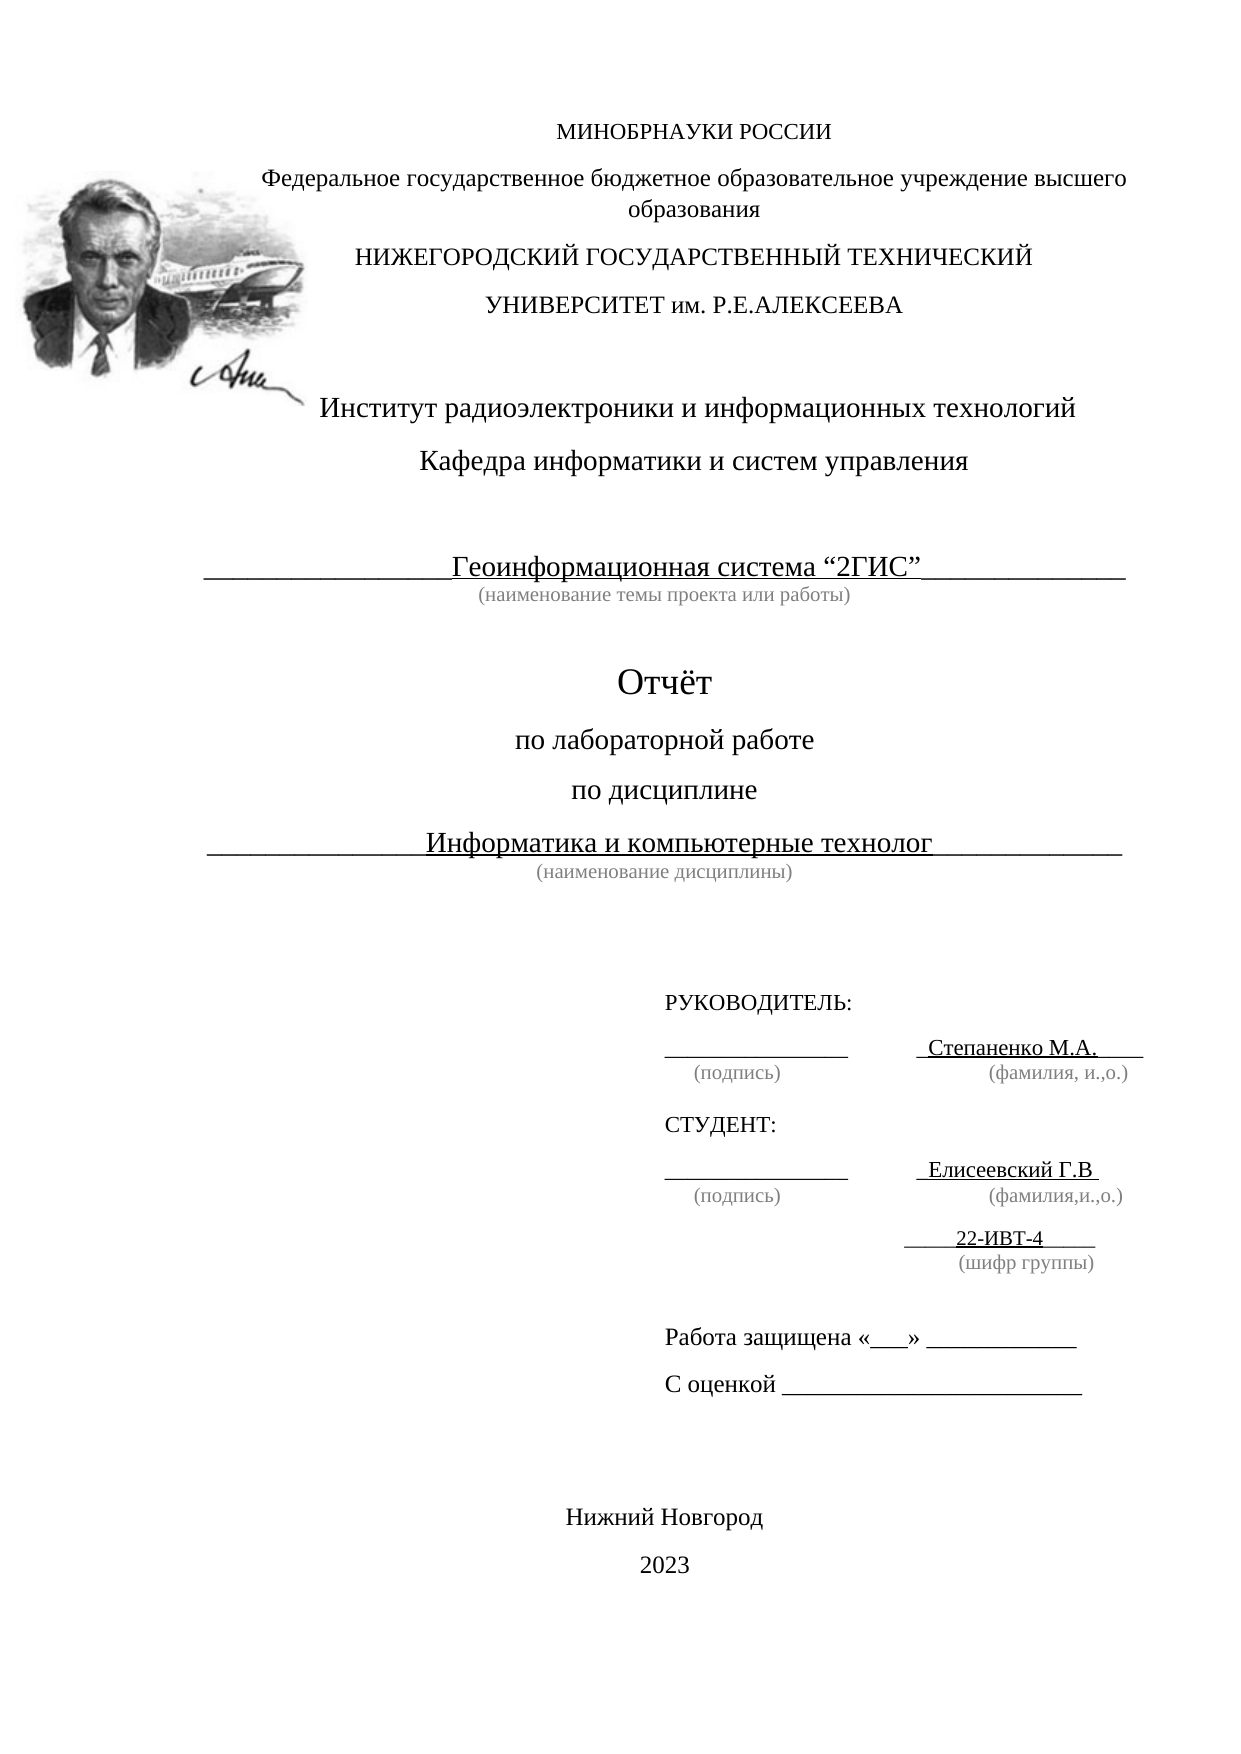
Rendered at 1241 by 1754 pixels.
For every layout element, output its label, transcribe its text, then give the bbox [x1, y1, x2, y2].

text РУКОВОДИТЕЛЬ: [664, 988, 1152, 1015]
text (подпись) (фамилия, и.,о.) [664, 1060, 1152, 1084]
text ________________ _Степаненко М.А.____ [664, 1034, 1152, 1060]
text Кафедра информатики и систем управления [236, 443, 1152, 477]
text СТУДЕНТ: [664, 1111, 1152, 1137]
text Институт радиоэлектроники и информационных технологий [236, 390, 1152, 424]
text МИНОБРНАУКИ РОССИИ [236, 118, 1152, 144]
text _____22-ИВТ-4_____ [664, 1226, 1152, 1250]
text 2023 [177, 1550, 1152, 1578]
text Нижний Новгород [177, 1502, 1152, 1531]
text Отчёт [177, 659, 1152, 702]
text НИЖЕГОРОДСКИЙ ГОСУДАРСТВЕННЫЙ ТЕХНИЧЕСКИЙ [236, 242, 1152, 271]
text (наименование дисциплины) [177, 859, 1152, 883]
text (шифр группы) [620, 1250, 1152, 1274]
text (подпись) (фамилия,и.,о.) [664, 1182, 1152, 1207]
text по лабораторной работе [177, 722, 1152, 756]
text (наименование темы проекта или работы) [177, 582, 1152, 606]
text Работа защищена «___» ____________ [664, 1322, 1152, 1350]
text ________________ _Елисеевский Г.В [664, 1156, 1152, 1182]
text _________________Геоинформационная система “2ГИС”______________ [177, 549, 1152, 582]
text по дисциплине [177, 772, 1152, 806]
text Федеральное государственное бюджетное образовательное учреждение высшего образования [236, 163, 1152, 223]
text УНИВЕРСИТЕТ им. Р.Е.АЛЕКСЕЕВА [236, 290, 1152, 318]
text С оценкой ________________________ [664, 1369, 1152, 1398]
text _______________Информатика и компьютерные технолог_____________ [177, 825, 1152, 859]
